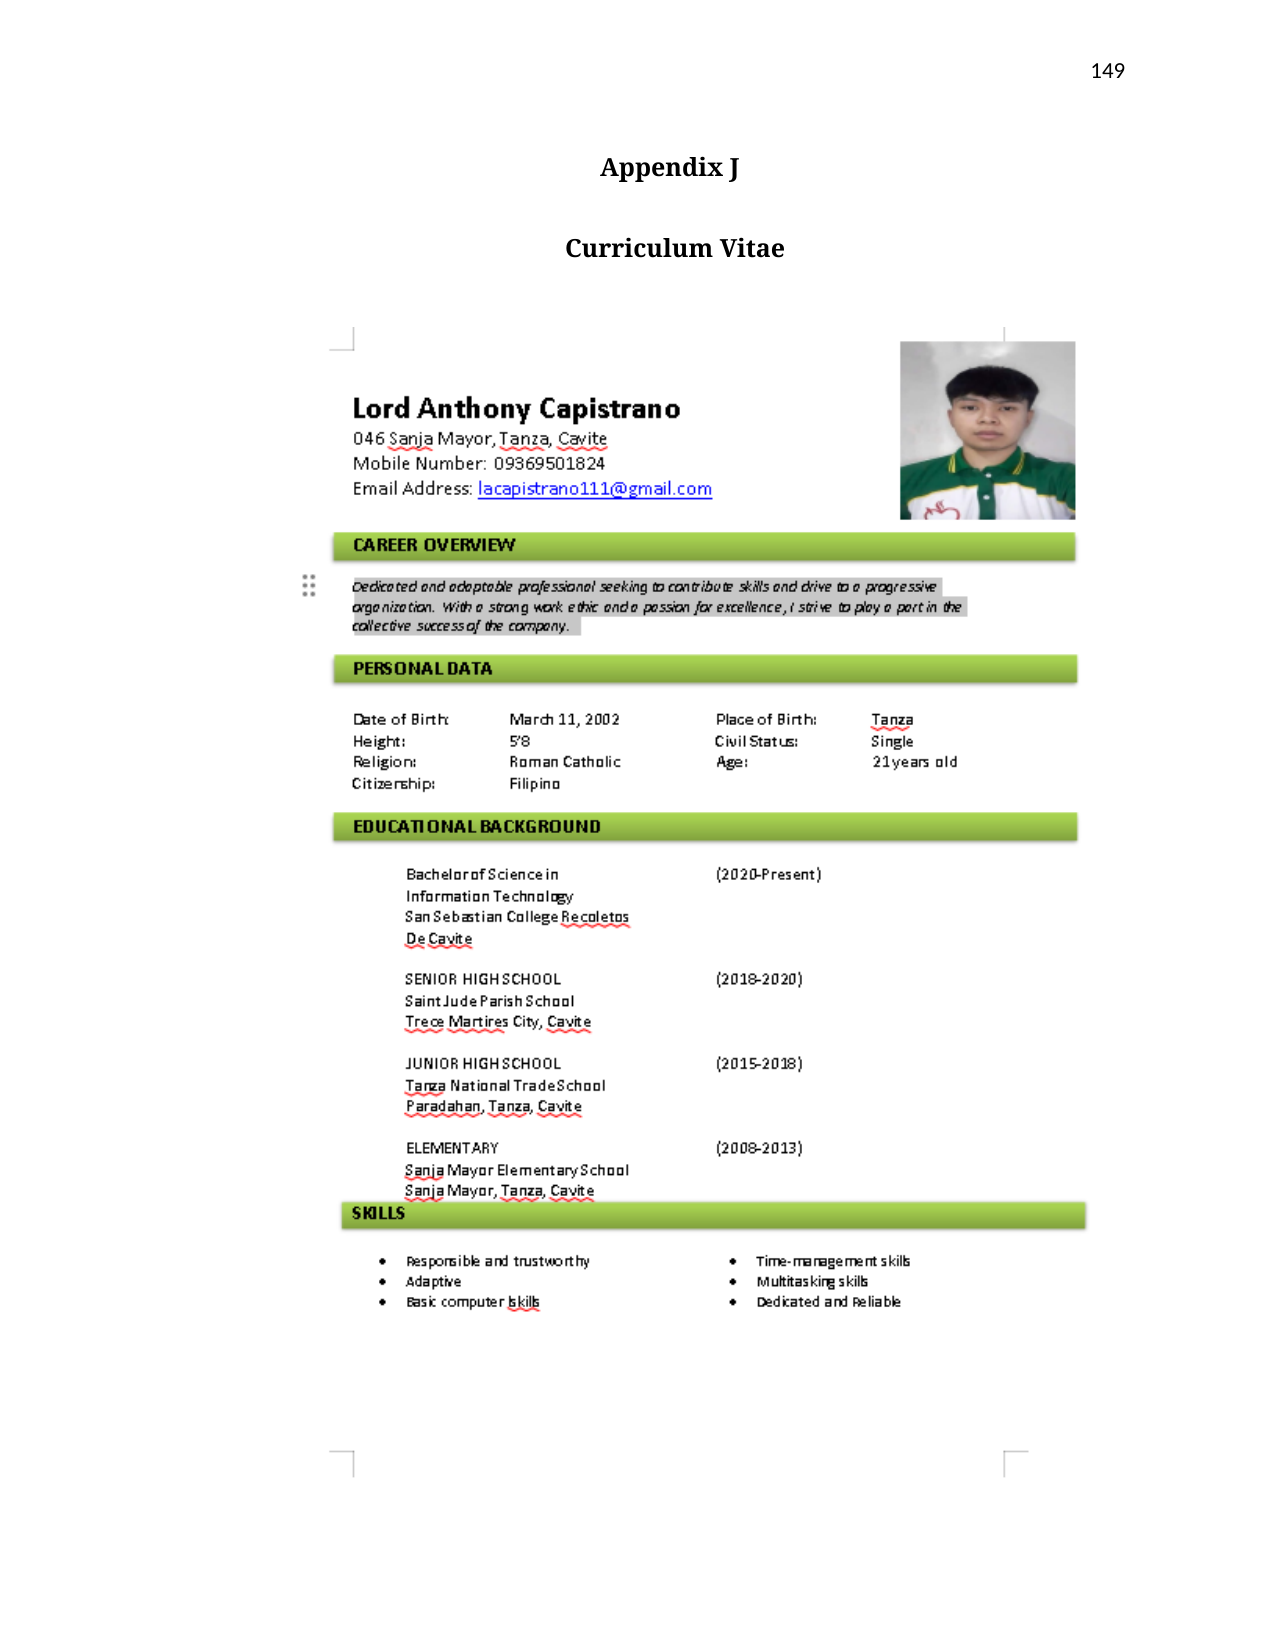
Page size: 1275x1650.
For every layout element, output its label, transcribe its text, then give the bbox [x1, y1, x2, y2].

subtitle Appendix J [525, 150, 1125, 184]
picture [256, 327, 1103, 1507]
text Curriculum Vitae [225, 231, 1125, 265]
